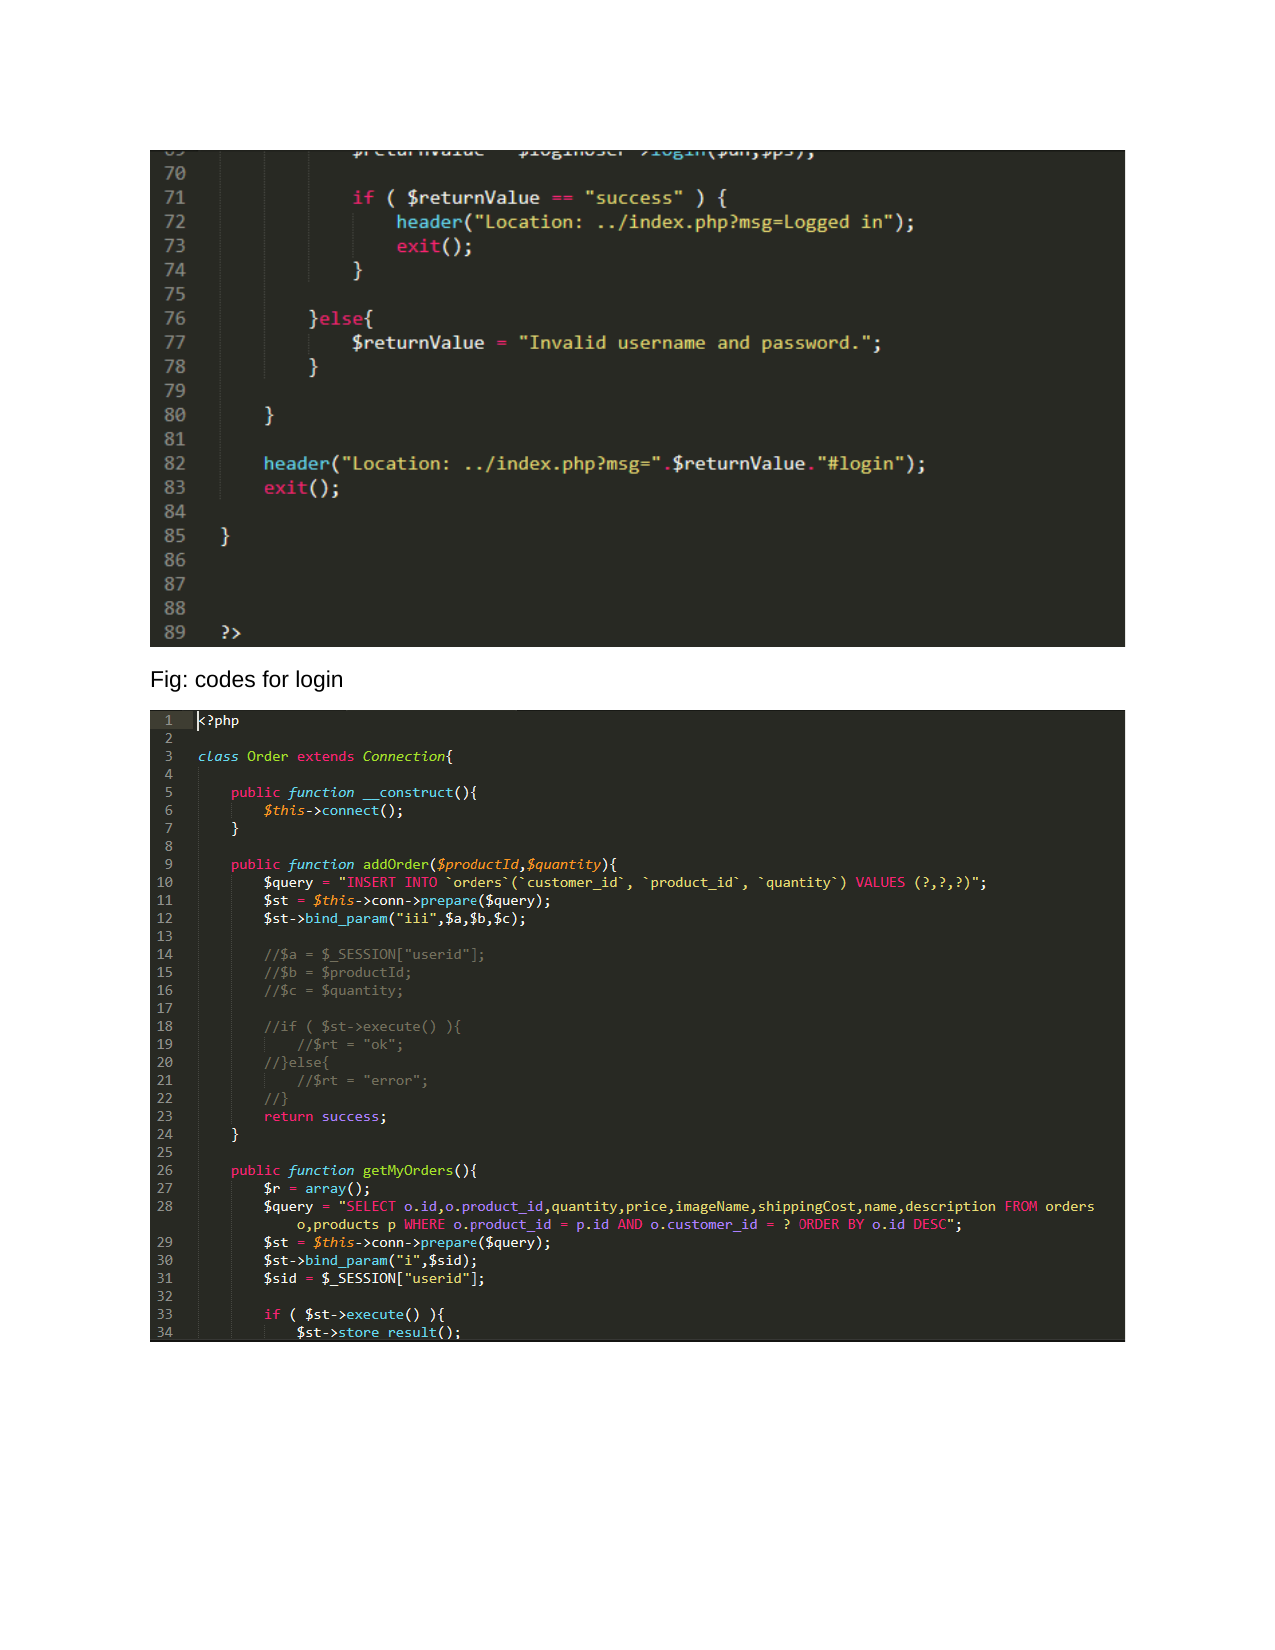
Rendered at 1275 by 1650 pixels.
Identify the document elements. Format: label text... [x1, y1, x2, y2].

picture [150, 710, 1125, 1342]
picture [150, 150, 1125, 647]
text Fig: codes for login [150, 666, 1125, 692]
